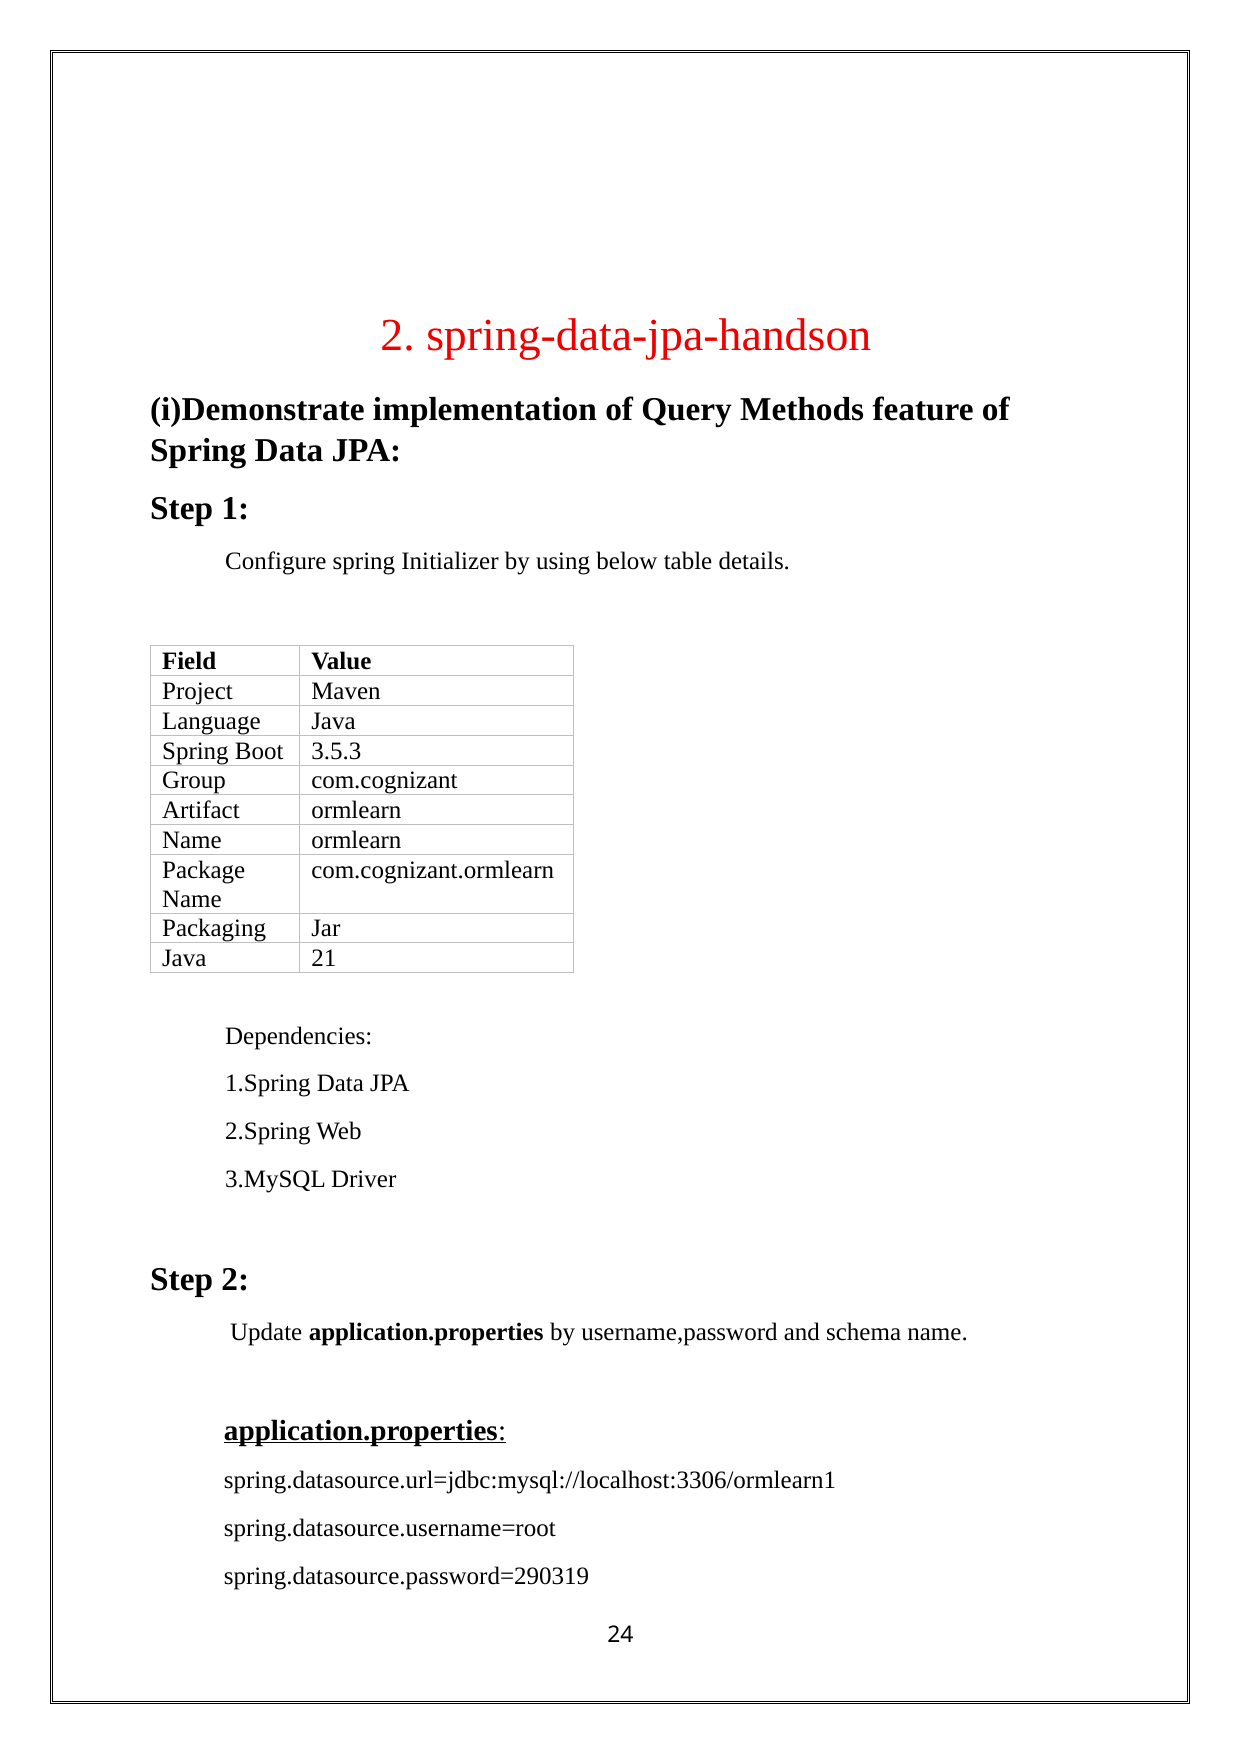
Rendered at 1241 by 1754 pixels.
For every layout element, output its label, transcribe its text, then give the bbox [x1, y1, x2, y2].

table_cell Artifact [151, 795, 299, 824]
text spring.datasource.password=290319 [150, 1561, 1090, 1590]
table_cell Maven [300, 676, 573, 705]
table_cell Jar [300, 914, 573, 942]
text Configure spring Initializer by using below table details. [150, 546, 1090, 575]
table_cell Java [151, 943, 299, 972]
table_cell ormlearn [300, 825, 573, 854]
table_cell Project [151, 676, 299, 705]
table_cell 21 [300, 943, 573, 972]
table_cell ormlearn [300, 795, 573, 824]
table_cell Package Name [151, 855, 299, 912]
table_cell Spring Boot [151, 736, 299, 764]
text (i)Demonstrate implementation of Query Methods feature of Spring Data JPA: [150, 389, 1090, 468]
table_cell Language [151, 706, 299, 735]
table_cell Name [151, 825, 299, 854]
table_header Value [300, 646, 573, 675]
table_cell com.cognizant.ormlearn [300, 855, 573, 912]
text 3.MySQL Driver [150, 1164, 1090, 1193]
text 1.Spring Data JPA [150, 1068, 1090, 1097]
table_cell 3.5.3 [300, 736, 573, 764]
subtitle 2. spring-data-jpa-handson [150, 307, 1090, 360]
text spring.datasource.url=jdbc:mysql://localhost:3306/ormlearn1 [150, 1466, 1090, 1494]
table_cell com.cognizant [300, 766, 573, 794]
table_header Field [151, 646, 299, 675]
table_cell Java [300, 706, 573, 735]
text application.properties: [150, 1413, 1090, 1446]
table_cell Packaging [151, 914, 299, 942]
text spring.datasource.username=root [150, 1513, 1090, 1542]
text Step 2: [150, 1259, 1090, 1298]
text Dependencies: [150, 1021, 1090, 1049]
text Step 1: [150, 488, 1090, 527]
table_cell Group [151, 766, 299, 794]
text 2.Spring Web [150, 1116, 1090, 1145]
text Update application.properties by username,password and schema name. [150, 1317, 1090, 1346]
